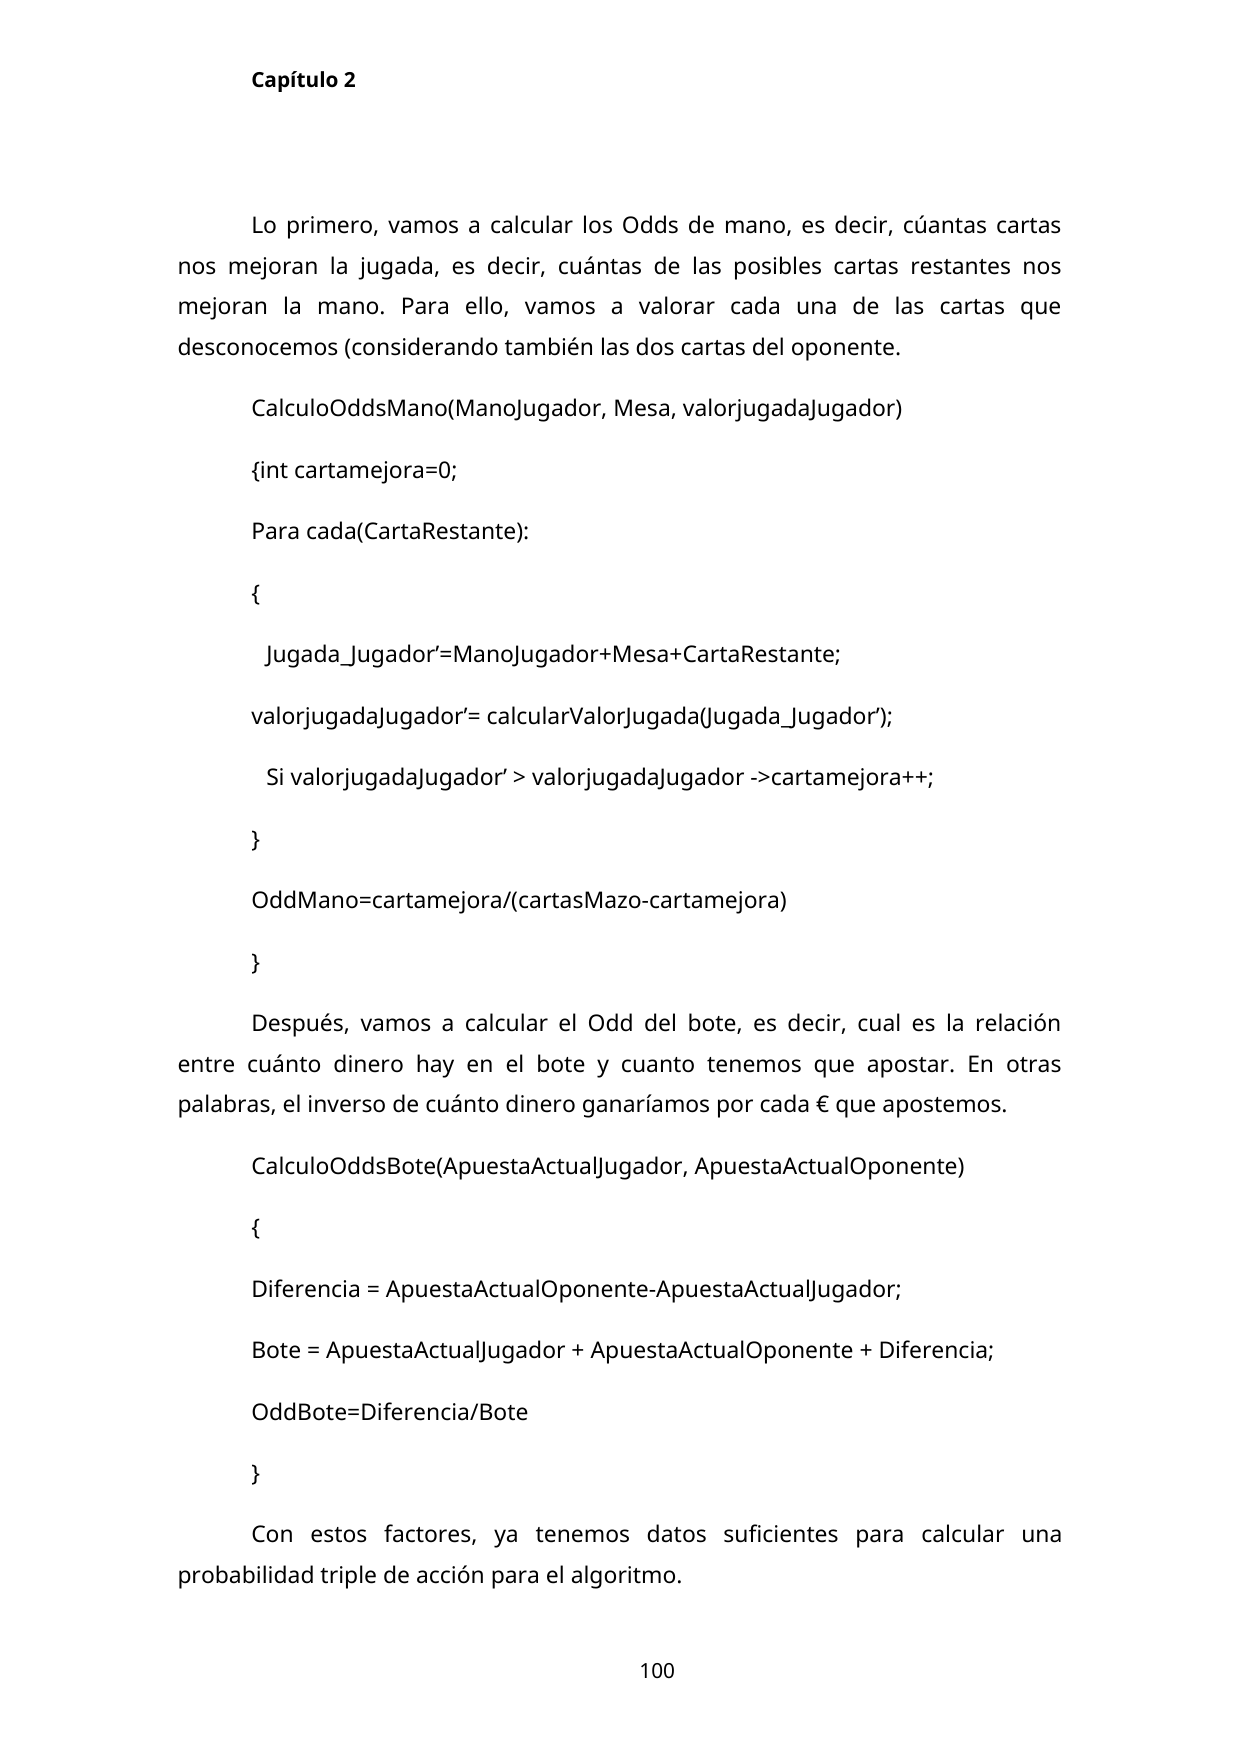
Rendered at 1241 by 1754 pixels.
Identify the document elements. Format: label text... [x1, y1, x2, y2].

text Con estos factores, ya tenemos datos suficientes para calcular una probabilidad triple de acción para el algoritmo. [177, 1518, 1063, 1590]
text OddMano=cartamejora/(cartasMazo-cartamejora) [177, 884, 1063, 915]
text Después, vamos a calcular el Odd del bote, es decir, cual es la relación entre cuánto dinero hay en el bote y cuanto tenemos que apostar. En otras palabras, el inverso de cuánto dinero ganaríamos por cada € que apostemos. [177, 1007, 1063, 1119]
text } [177, 1457, 1063, 1488]
text Jugada_Jugador’=ManoJugador+Mesa+CartaRestante; [177, 638, 1063, 669]
text { [177, 577, 1063, 608]
text {int cartamejora=0; [177, 454, 1063, 485]
text Diferencia = ApuestaActualOponente-ApuestaActualJugador; [177, 1273, 1063, 1304]
text } [177, 823, 1063, 854]
text Lo primero, vamos a calcular los Odds de mano, es decir, cúantas cartas nos mejoran la jugada, es decir, cuántas de las posibles cartas restantes nos mejoran la mano. Para ello, vamos a valorar cada una de las cartas que desconocemos (considerando también las dos cartas del oponente. [177, 209, 1063, 362]
text Si valorjugadaJugador’ > valorjugadaJugador ->cartamejora++; [177, 761, 1063, 792]
text Para cada(CartaRestante): [177, 515, 1063, 547]
text valorjugadaJugador’= calcularValorJugada(Jugada_Jugador’); [177, 700, 1063, 731]
text OddBote=Diferencia/Bote [177, 1396, 1063, 1427]
text { [177, 1211, 1063, 1242]
text CalculoOddsMano(ManoJugador, Mesa, valorjugadaJugador) [177, 392, 1063, 424]
text CalculoOddsBote(ApuestaActualJugador, ApuestaActualOponente) [177, 1150, 1063, 1181]
text Bote = ApuestaActualJugador + ApuestaActualOponente + Diferencia; [177, 1334, 1063, 1365]
text } [177, 946, 1063, 977]
